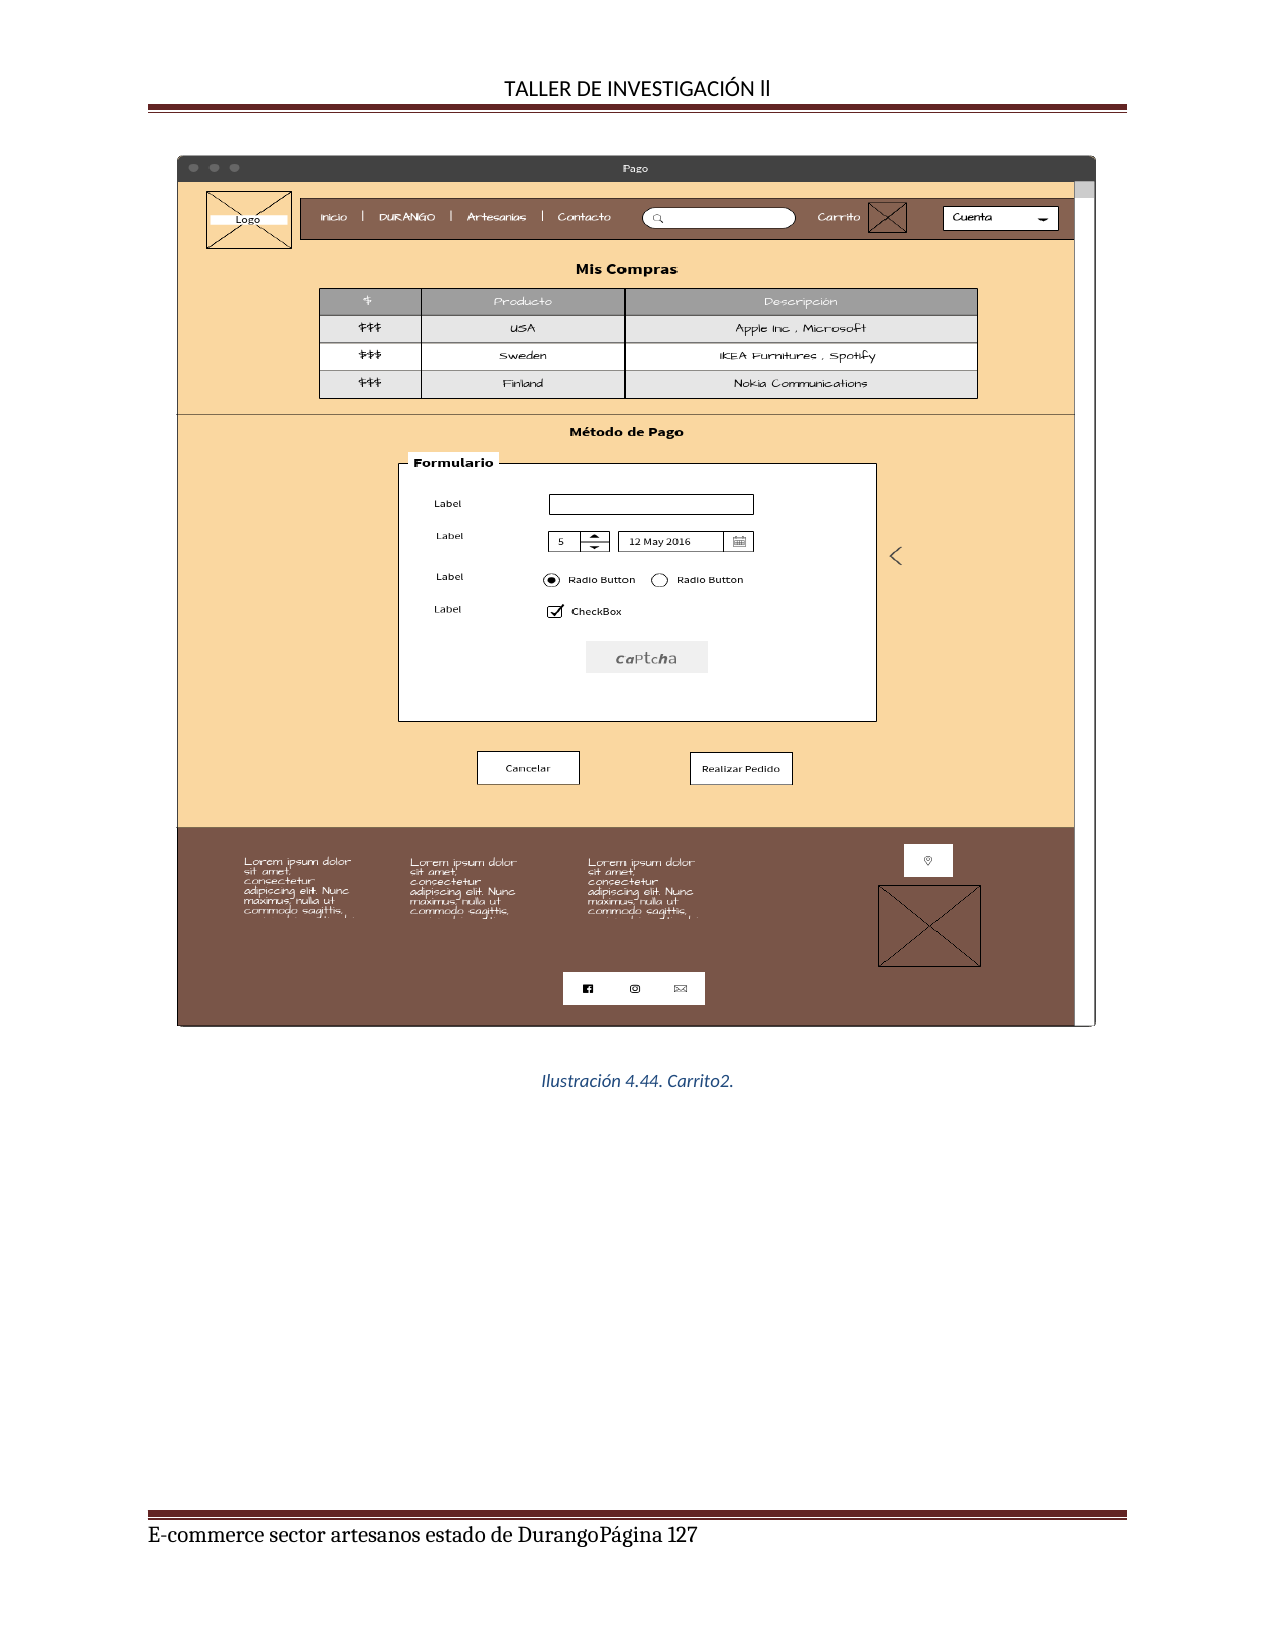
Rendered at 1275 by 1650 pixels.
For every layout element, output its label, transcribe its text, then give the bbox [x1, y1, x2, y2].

picture [172, 147, 1103, 1034]
text Ilustración 4.40. Carrito2. [148, 1069, 1127, 1092]
